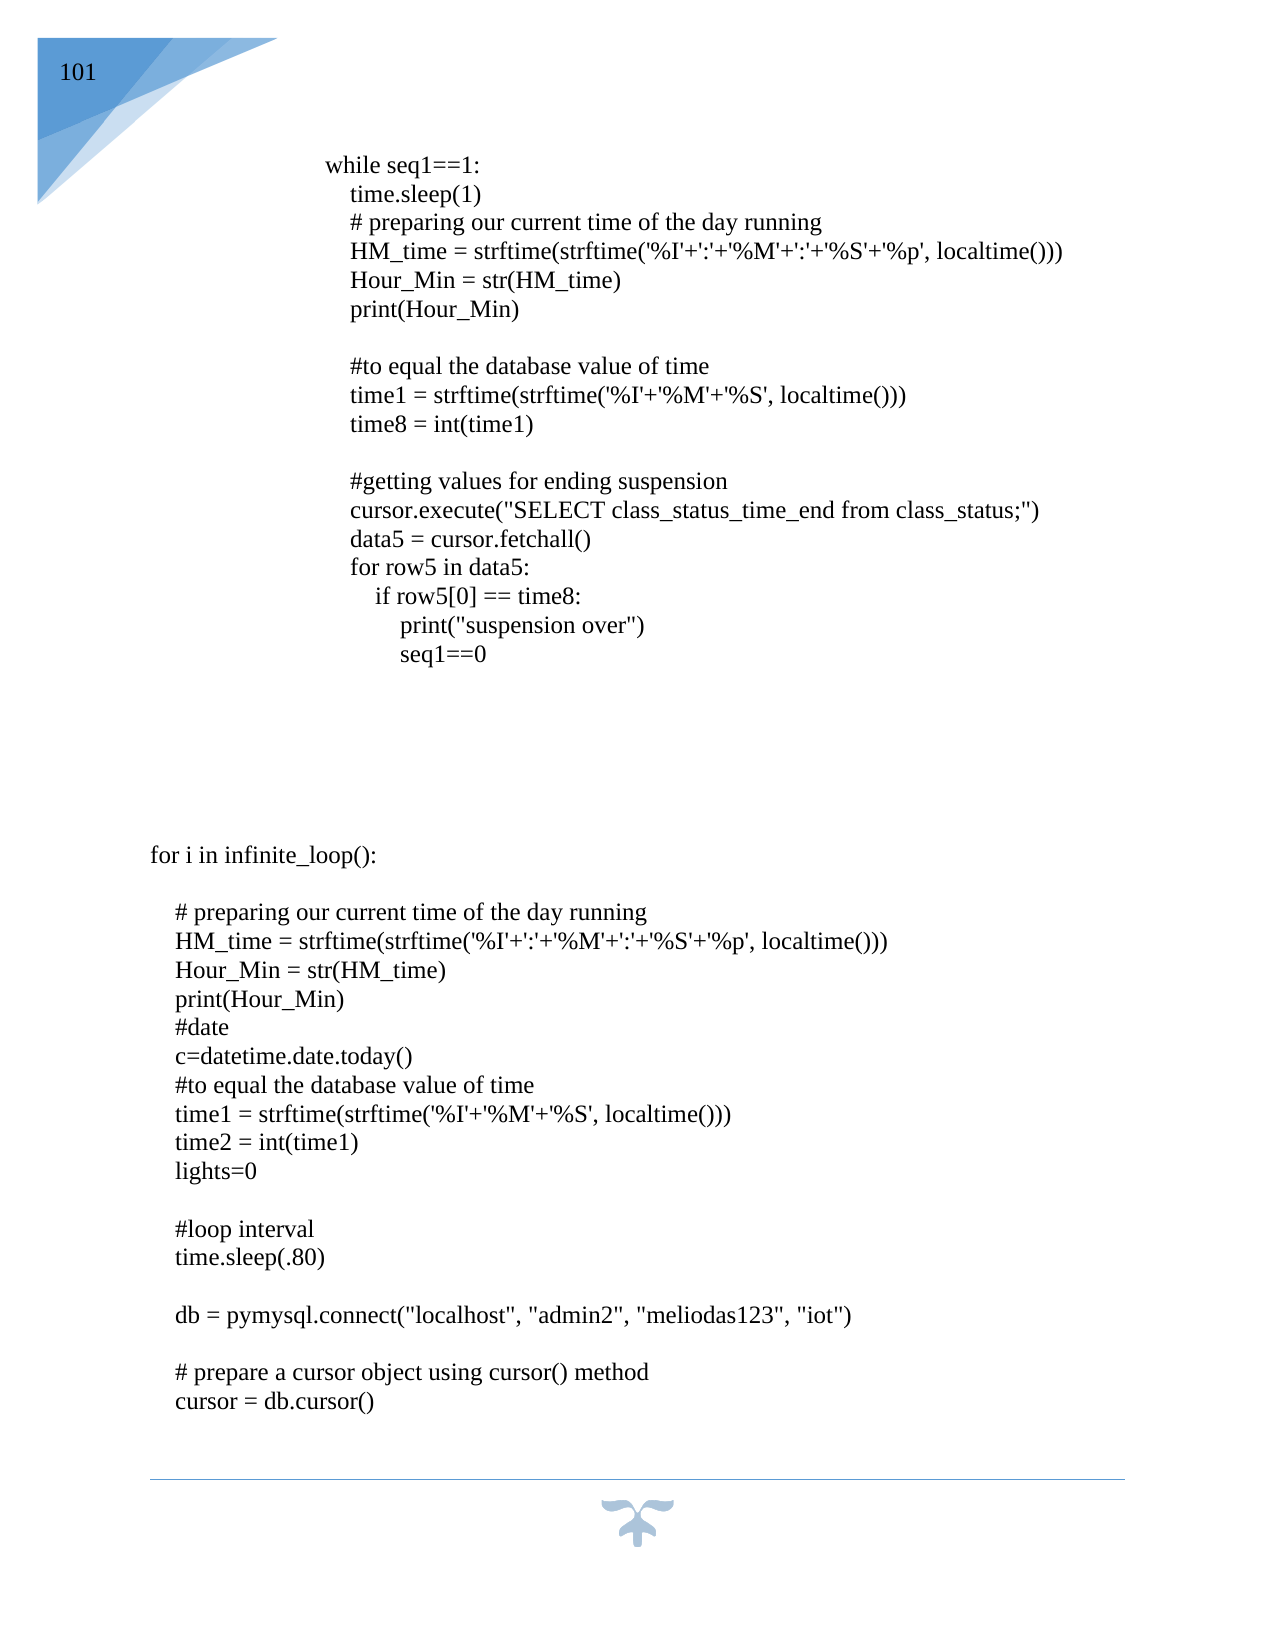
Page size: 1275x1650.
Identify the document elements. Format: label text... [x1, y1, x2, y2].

text Hour_Min = str(HM_time) [150, 955, 1125, 984]
text lights=0 [150, 1156, 1125, 1185]
text print(Hour_Min) [150, 984, 1125, 1012]
text #getting values for ending suspension [150, 466, 1125, 495]
text time.sleep(.80) [150, 1242, 1125, 1271]
text c=datetime.date.today() [150, 1041, 1125, 1070]
text time1 = strftime(strftime('%I'+'%M'+'%S', localtime())) [150, 380, 1125, 409]
text time8 = int(time1) [150, 409, 1125, 437]
text for i in infinite_loop(): [150, 840, 1125, 869]
text while seq1==1: [150, 150, 1125, 179]
text Hour_Min = str(HM_time) [150, 265, 1125, 294]
text time2 = int(time1) [150, 1127, 1125, 1156]
text # prepare a cursor object using cursor() method [150, 1357, 1125, 1386]
text cursor = db.cursor() [150, 1386, 1125, 1415]
text seq1==0 [150, 639, 1125, 667]
text HM_time = strftime(strftime('%I'+':'+'%M'+':'+'%S'+'%p', localtime())) [150, 236, 1125, 265]
text cursor.execute("SELECT class_status_time_end from class_status;") [150, 495, 1125, 524]
text time.sleep(1) [150, 179, 1125, 207]
text data5 = cursor.fetchall() [150, 524, 1125, 552]
picture [37, 37, 279, 206]
text #to equal the database value of time [150, 351, 1125, 380]
text print(Hour_Min) [150, 294, 1125, 322]
text if row5[0] == time8: [150, 581, 1125, 610]
text print("suspension over") [150, 610, 1125, 639]
text # preparing our current time of the day running [150, 897, 1125, 926]
text for row5 in data5: [150, 552, 1125, 581]
text time1 = strftime(strftime('%I'+'%M'+'%S', localtime())) [150, 1099, 1125, 1127]
text # preparing our current time of the day running [150, 207, 1125, 236]
text #to equal the database value of time [150, 1070, 1125, 1099]
text HM_time = strftime(strftime('%I'+':'+'%M'+':'+'%S'+'%p', localtime())) [150, 926, 1125, 955]
text #date [150, 1012, 1125, 1041]
text #loop interval [150, 1214, 1125, 1242]
text db = pymysql.connect("localhost", "admin2", "meliodas123", "iot") [150, 1300, 1125, 1329]
